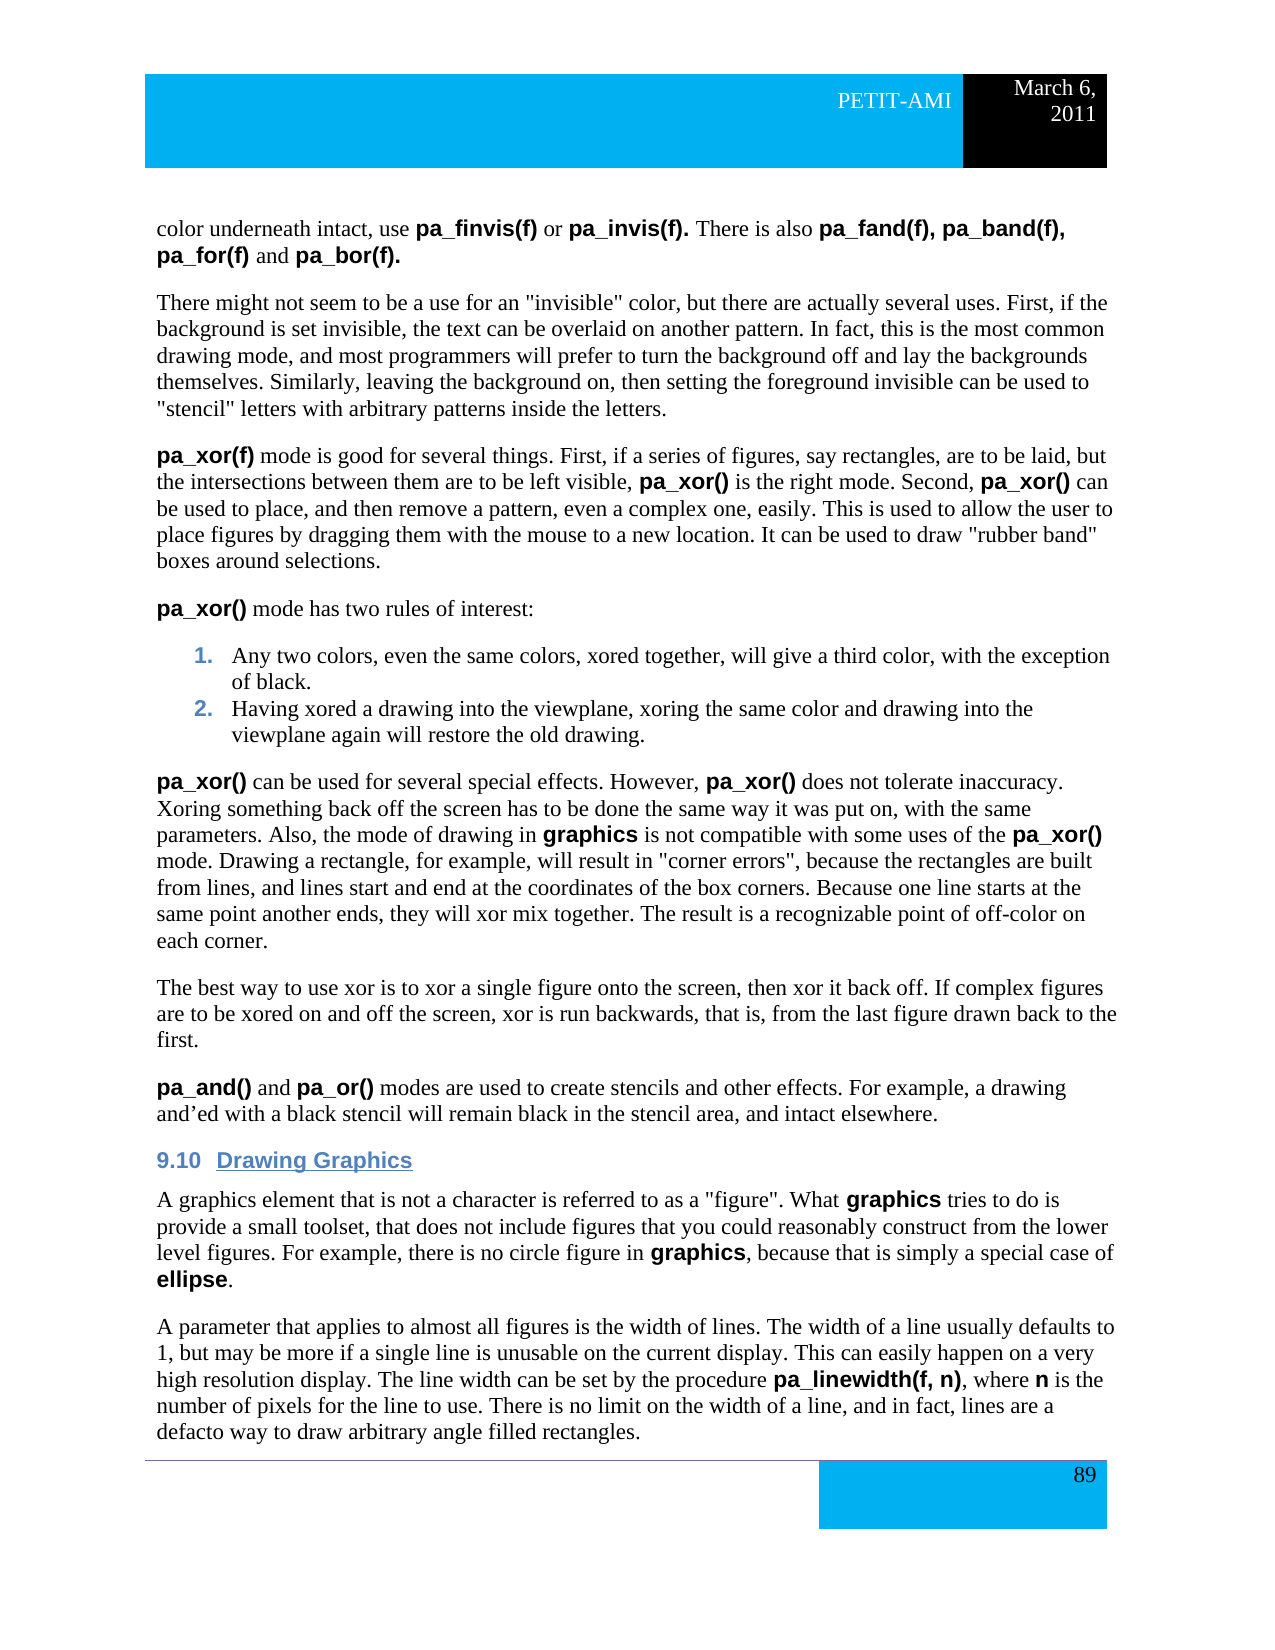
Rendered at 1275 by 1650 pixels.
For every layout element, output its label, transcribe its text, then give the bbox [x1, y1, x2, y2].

list Any two colors, even the same colors, xored together, will give a third color, with the exception of black. [194, 642, 1118, 695]
text pa_xor() can be used for several special effects. However, pa_xor() does not tolerate inaccuracy. Xoring something back off the screen has to be done the same way it was put on, with the same parameters. Also, the mode of drawing in graphics is not compatible with some uses of the pa_xor() mode. Drawing a rectangle, for example, will result in "corner errors", because the rectangles are built from lines, and lines start and end at the coordinates of the box corners. Because one line starts at the same point another ends, they will xor mix together. The result is a recognizable point of off-color on each corner. [156, 768, 1118, 953]
text A graphics element that is not a character is referred to as a "figure". What graphics tries to do is provide a small toolset, that does not include figures that you could reasonably construct from the lower level figures. For example, there is no circle figure in graphics, because that is simply a special case of ellipse. [156, 1186, 1118, 1292]
text The best way to use xor is to xor a single figure onto the screen, then xor it back off. If complex figures are to be xored on and off the screen, xor is run backwards, that is, from the last figure drawn back to the first. [156, 974, 1118, 1053]
text pa_xor() mode has two rules of interest: [156, 594, 1118, 621]
text A parameter that applies to almost all figures is the width of lines. The width of a line usually defaults to 1, but may be more if a single line is unusable on the current display. This can easily happen on a very high resolution display. The line width can be set by the procedure pa_linewidth(f, n), where n is the number of pixels for the line to use. There is no limit on the width of a line, and in fact, lines are a defacto way to draw arbitrary angle filled rectangles. [156, 1313, 1118, 1445]
text pa_xor(f) mode is good for several things. First, if a series of figures, say rectangles, are to be laid, but the intersections between them are to be left visible, pa_xor() is the right mode. Second, pa_xor() can be used to place, and then remove a pattern, even a complex one, easily. This is used to allow the user to place figures by dragging them with the mouse to a new location. It can be used to draw "rubber band" boxes around selections. [156, 442, 1118, 574]
text There might not seem to be a use for an "invisible" color, but there are actually several uses. First, if the background is set invisible, the text can be overlaid on another pattern. In fact, this is the most common drawing mode, and most programmers will prefer to turn the background off and lay the backgrounds themselves. Similarly, leaving the background on, then setting the foreground invisible can be used to "stencil" letters with arbitrary patterns inside the letters. [156, 289, 1118, 421]
list Having xored a drawing into the viewplane, xoring the same color and drawing into the viewplane again will restore the old drawing. [194, 695, 1118, 747]
subtitle Drawing Graphics [156, 1147, 1118, 1174]
text pa_and() and pa_or() modes are used to create stencils and other effects. For example, a drawing and’ed with a black stencil will remain black in the stencil area, and intact elsewhere. [156, 1074, 1118, 1127]
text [156, 215, 1118, 268]
